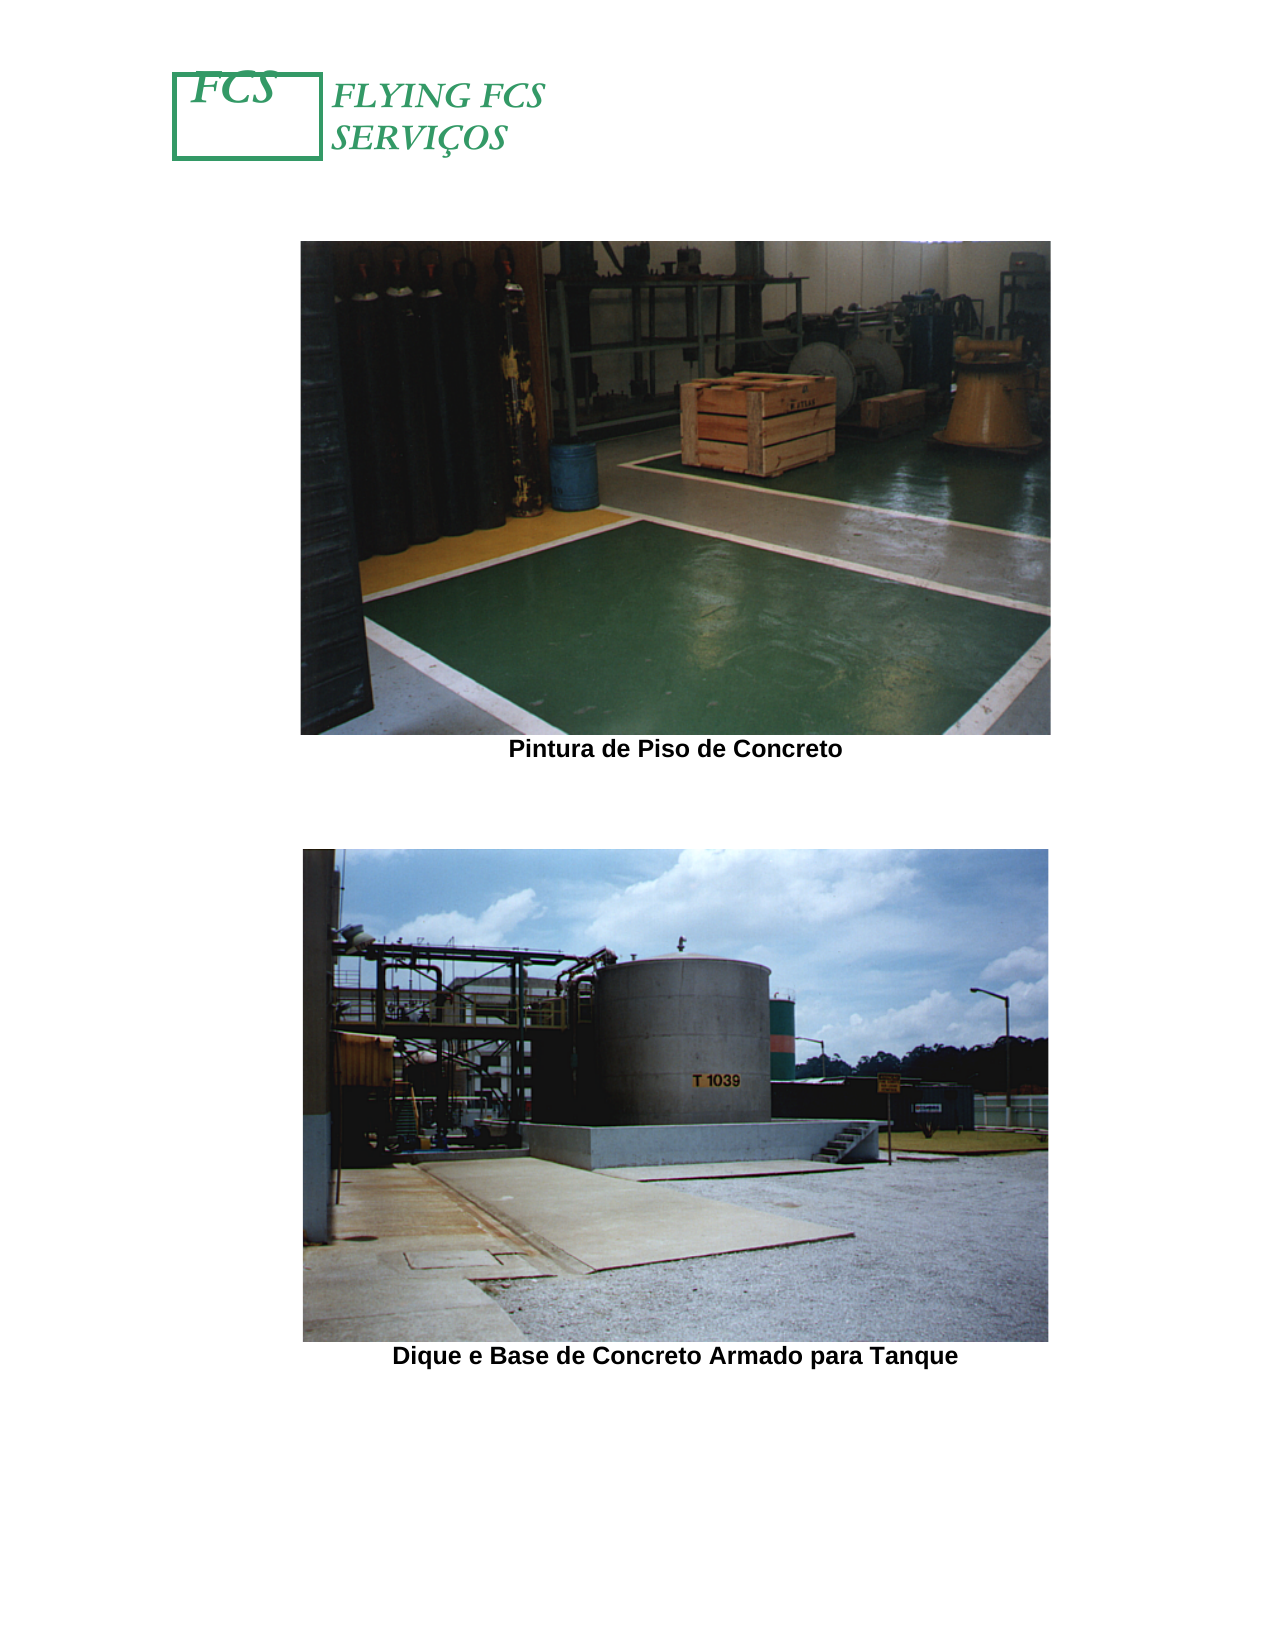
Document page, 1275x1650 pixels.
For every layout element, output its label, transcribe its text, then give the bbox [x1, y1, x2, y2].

picture [300, 241, 1051, 735]
picture [302, 849, 1049, 1342]
text Dique e Base de Concreto Armado para Tanque [177, 1341, 1174, 1370]
text Pintura de Piso de Concreto [177, 734, 1174, 763]
